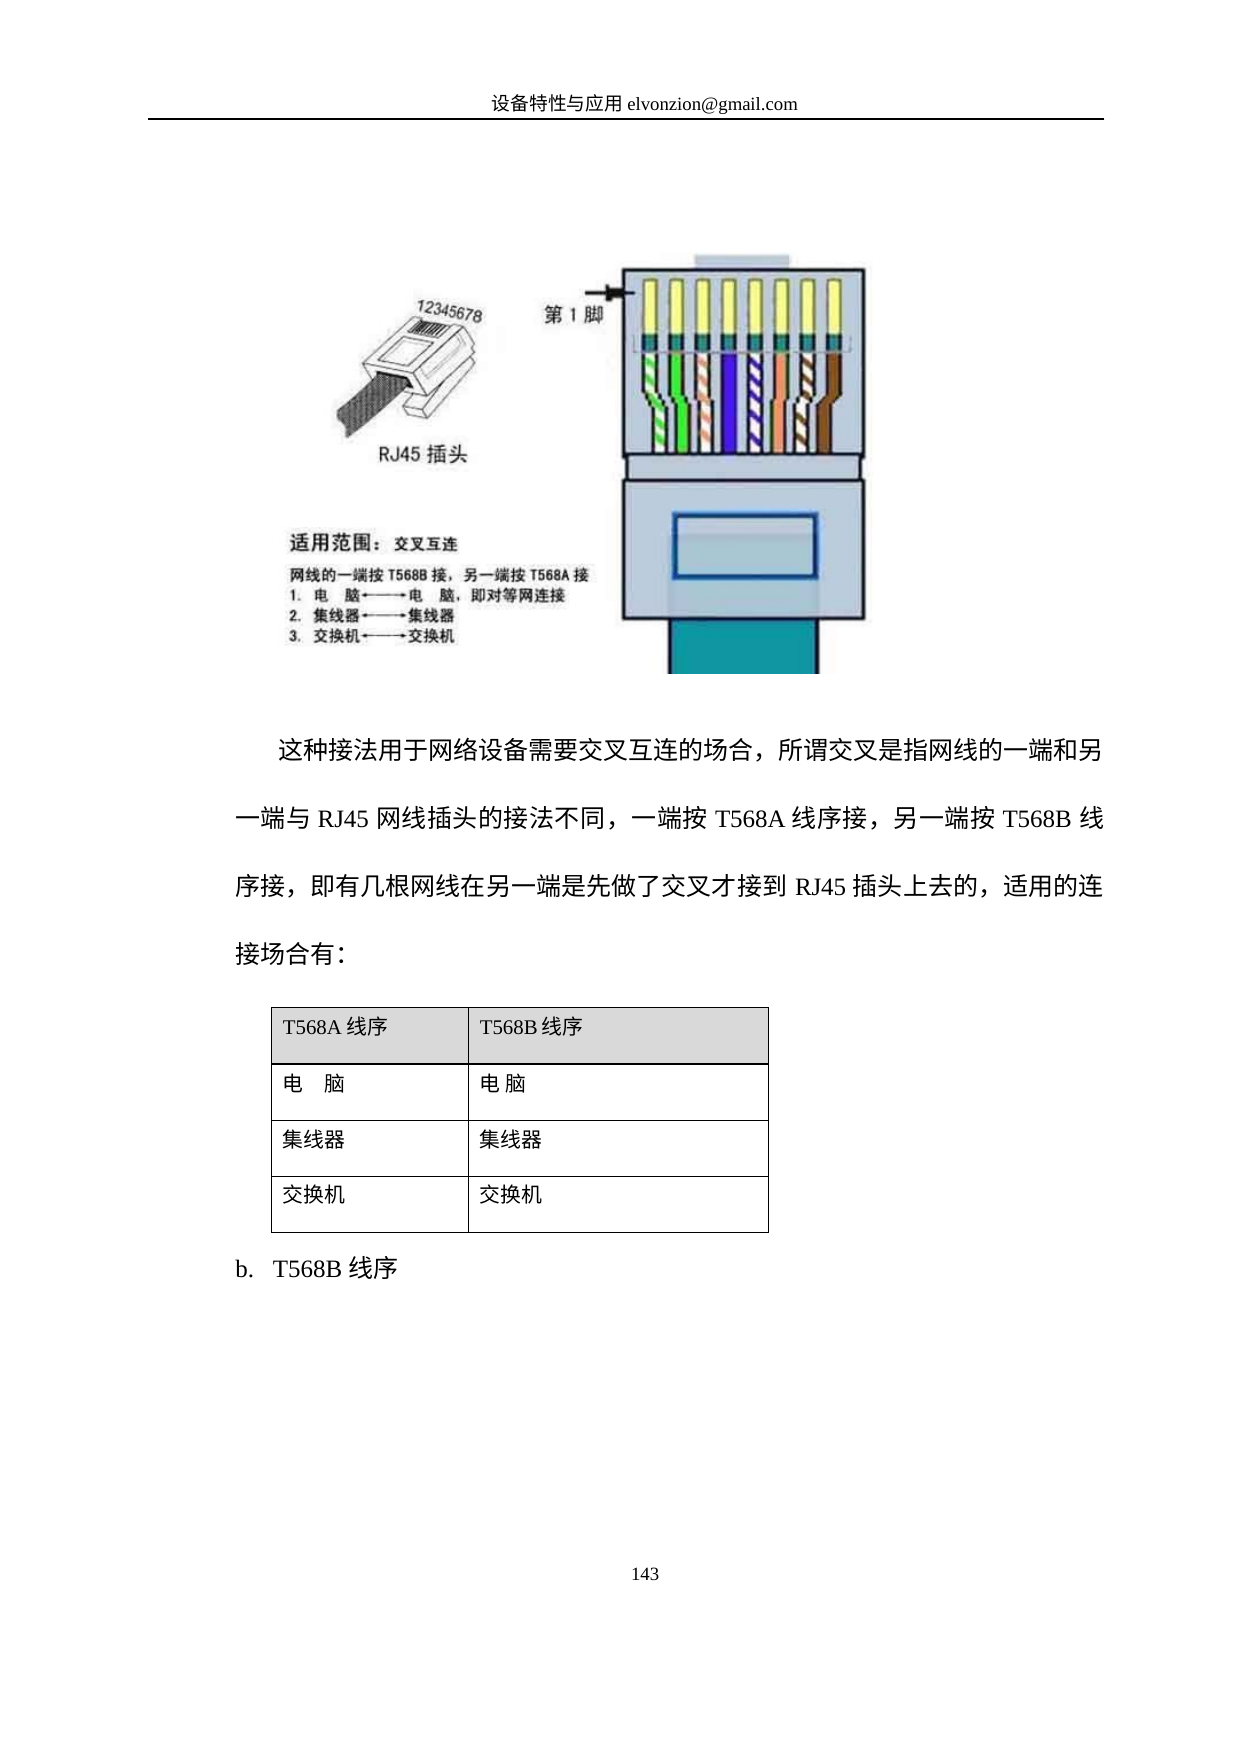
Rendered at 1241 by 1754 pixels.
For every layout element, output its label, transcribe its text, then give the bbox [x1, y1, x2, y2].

list T568B 线序 [235, 1233, 1104, 1301]
table_cell 集线器 [272, 1121, 468, 1176]
table_cell 交换机 [469, 1177, 768, 1232]
table_header T568A线序 [272, 1008, 468, 1063]
table_cell 集线器 [469, 1121, 768, 1176]
table_cell 交换机 [272, 1177, 468, 1232]
list 这种接法用于网络设备需要交叉互连的场合，所谓交叉是指网线的一端和另一端与 RJ45 网线插头的接法不同，一端按 T568A 线序接，另一端按 T568B 线序接，即有几根网线在另一端是先做了交叉才接到 RJ45 插头上去的，适用的连接场合有： [235, 715, 1104, 986]
table_cell 电 脑 [469, 1065, 768, 1120]
table_cell 电 脑 [272, 1065, 468, 1120]
table_header T568B线序 [469, 1008, 768, 1063]
picture [278, 252, 874, 674]
